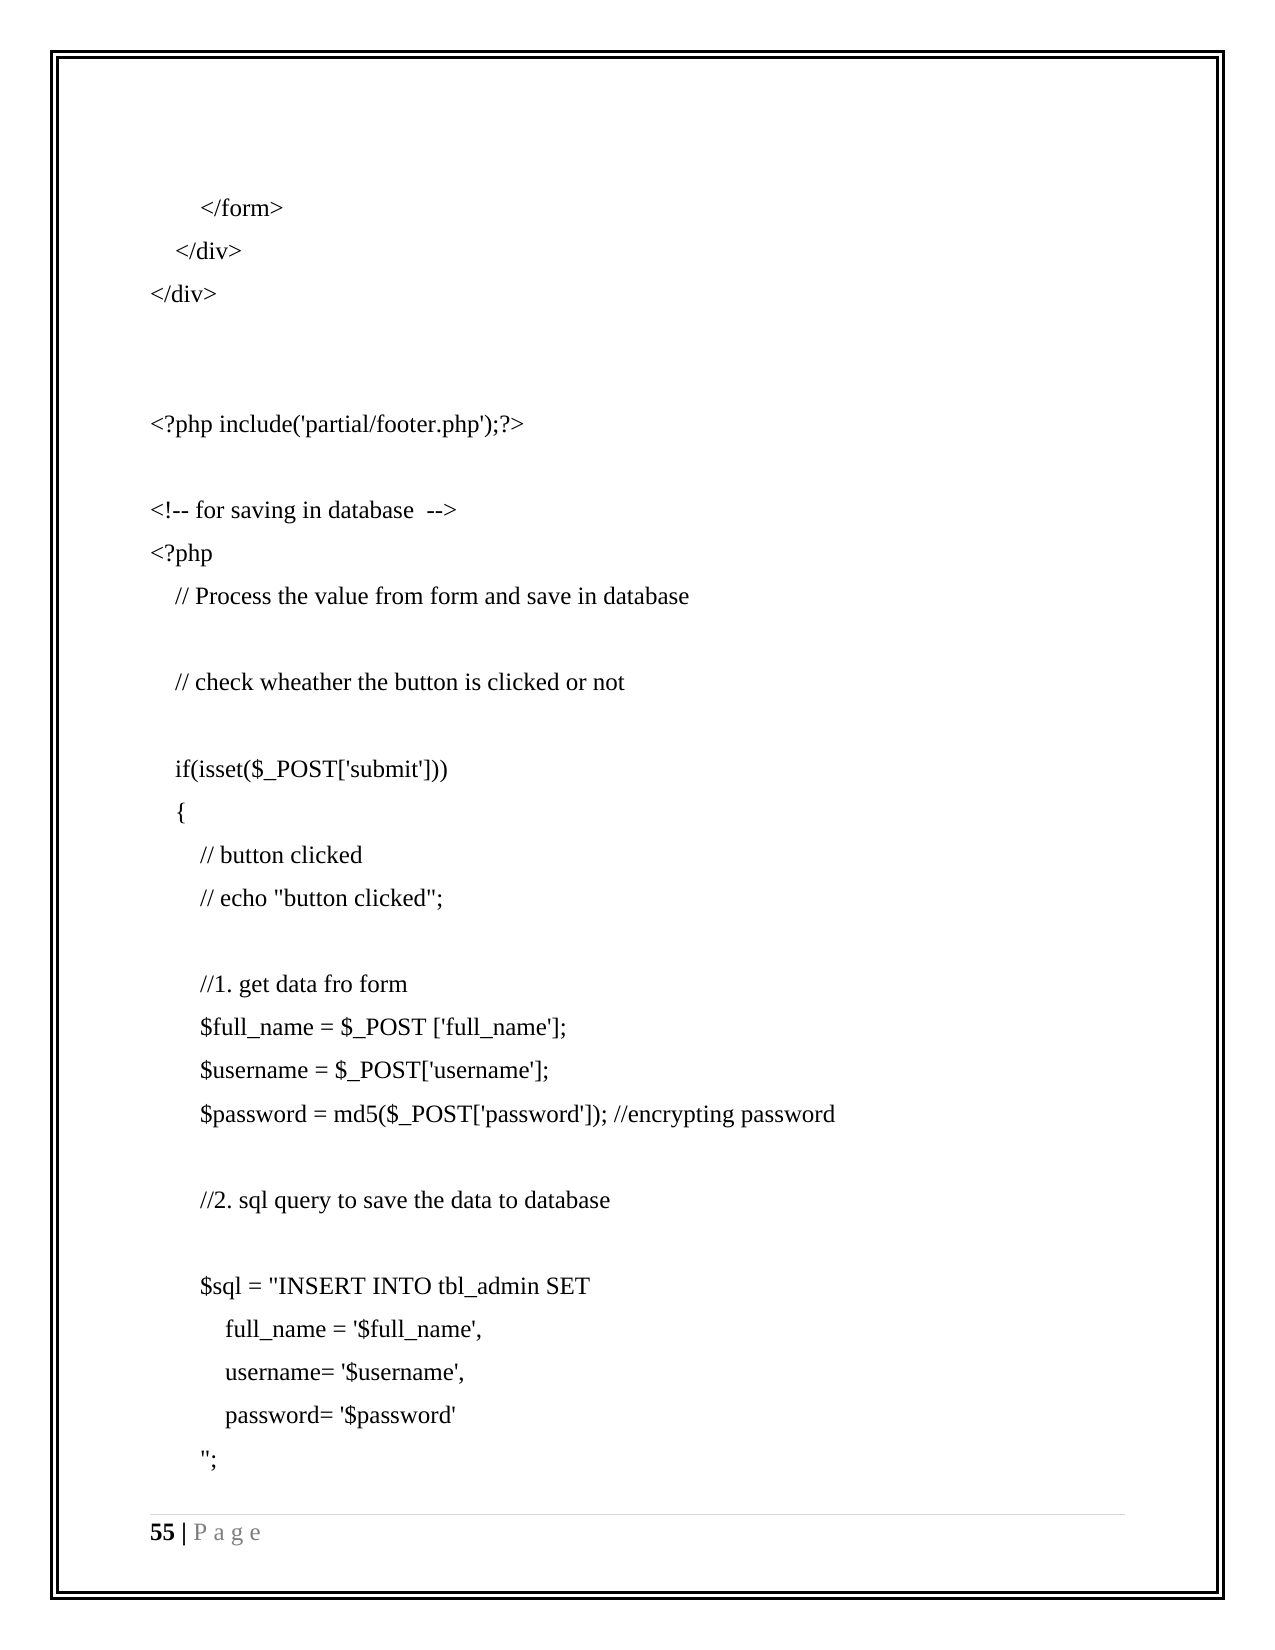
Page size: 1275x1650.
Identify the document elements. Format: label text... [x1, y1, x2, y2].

text if(isset($_POST['submit'])) [150, 754, 1125, 782]
text </form> [150, 193, 1125, 222]
text <!-- for saving in database --> [150, 495, 1125, 524]
text <?php include('partial/footer.php');?> [150, 409, 1125, 437]
text $password = md5($_POST['password']); //encrypting password [150, 1099, 1125, 1127]
text $username = $_POST['username']; [150, 1056, 1125, 1084]
text $sql = "INSERT INTO tbl_admin SET [150, 1271, 1125, 1300]
text //2. sql query to save the data to database [150, 1185, 1125, 1214]
text </div> [150, 279, 1125, 308]
text // button clicked [150, 840, 1125, 869]
text password= '$password' [150, 1401, 1125, 1429]
text full_name = '$full_name', [150, 1314, 1125, 1343]
text // echo "button clicked"; [150, 883, 1125, 912]
text username= '$username', [150, 1357, 1125, 1386]
text // Process the value from form and save in database [150, 581, 1125, 610]
text // check wheather the button is clicked or not [150, 667, 1125, 696]
text </div> [150, 236, 1125, 265]
text //1. get data fro form [150, 969, 1125, 998]
text $full_name = $_POST ['full_name']; [150, 1012, 1125, 1041]
text { [150, 797, 1125, 826]
text <?php [150, 538, 1125, 567]
text "; [150, 1444, 1125, 1472]
